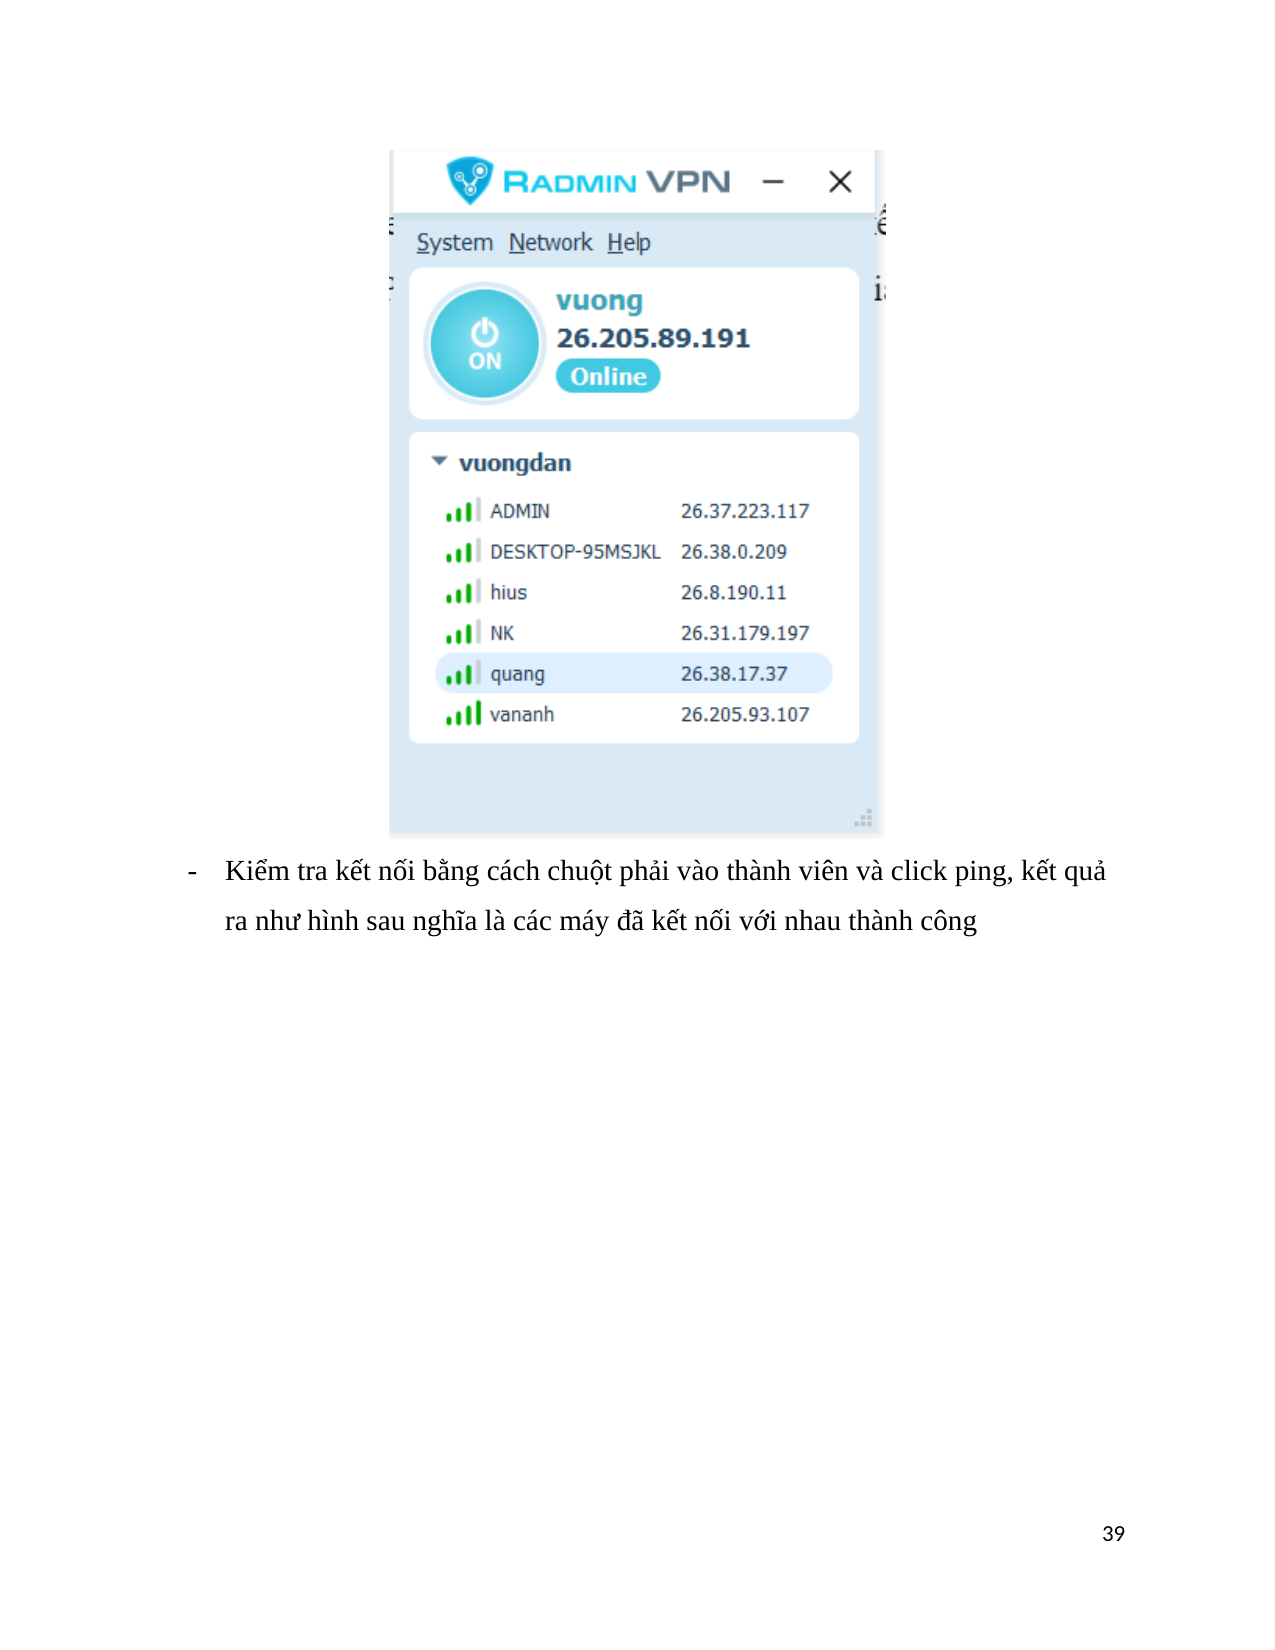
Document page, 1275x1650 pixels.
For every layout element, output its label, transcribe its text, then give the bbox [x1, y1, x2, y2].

list Kiểm tra kết nối bằng cách chuột phải vào thành viên và click ping, kết quả ra như hình sau nghĩa là các máy đã kết nối với nhau thành công [187, 853, 1125, 937]
picture [389, 150, 886, 839]
